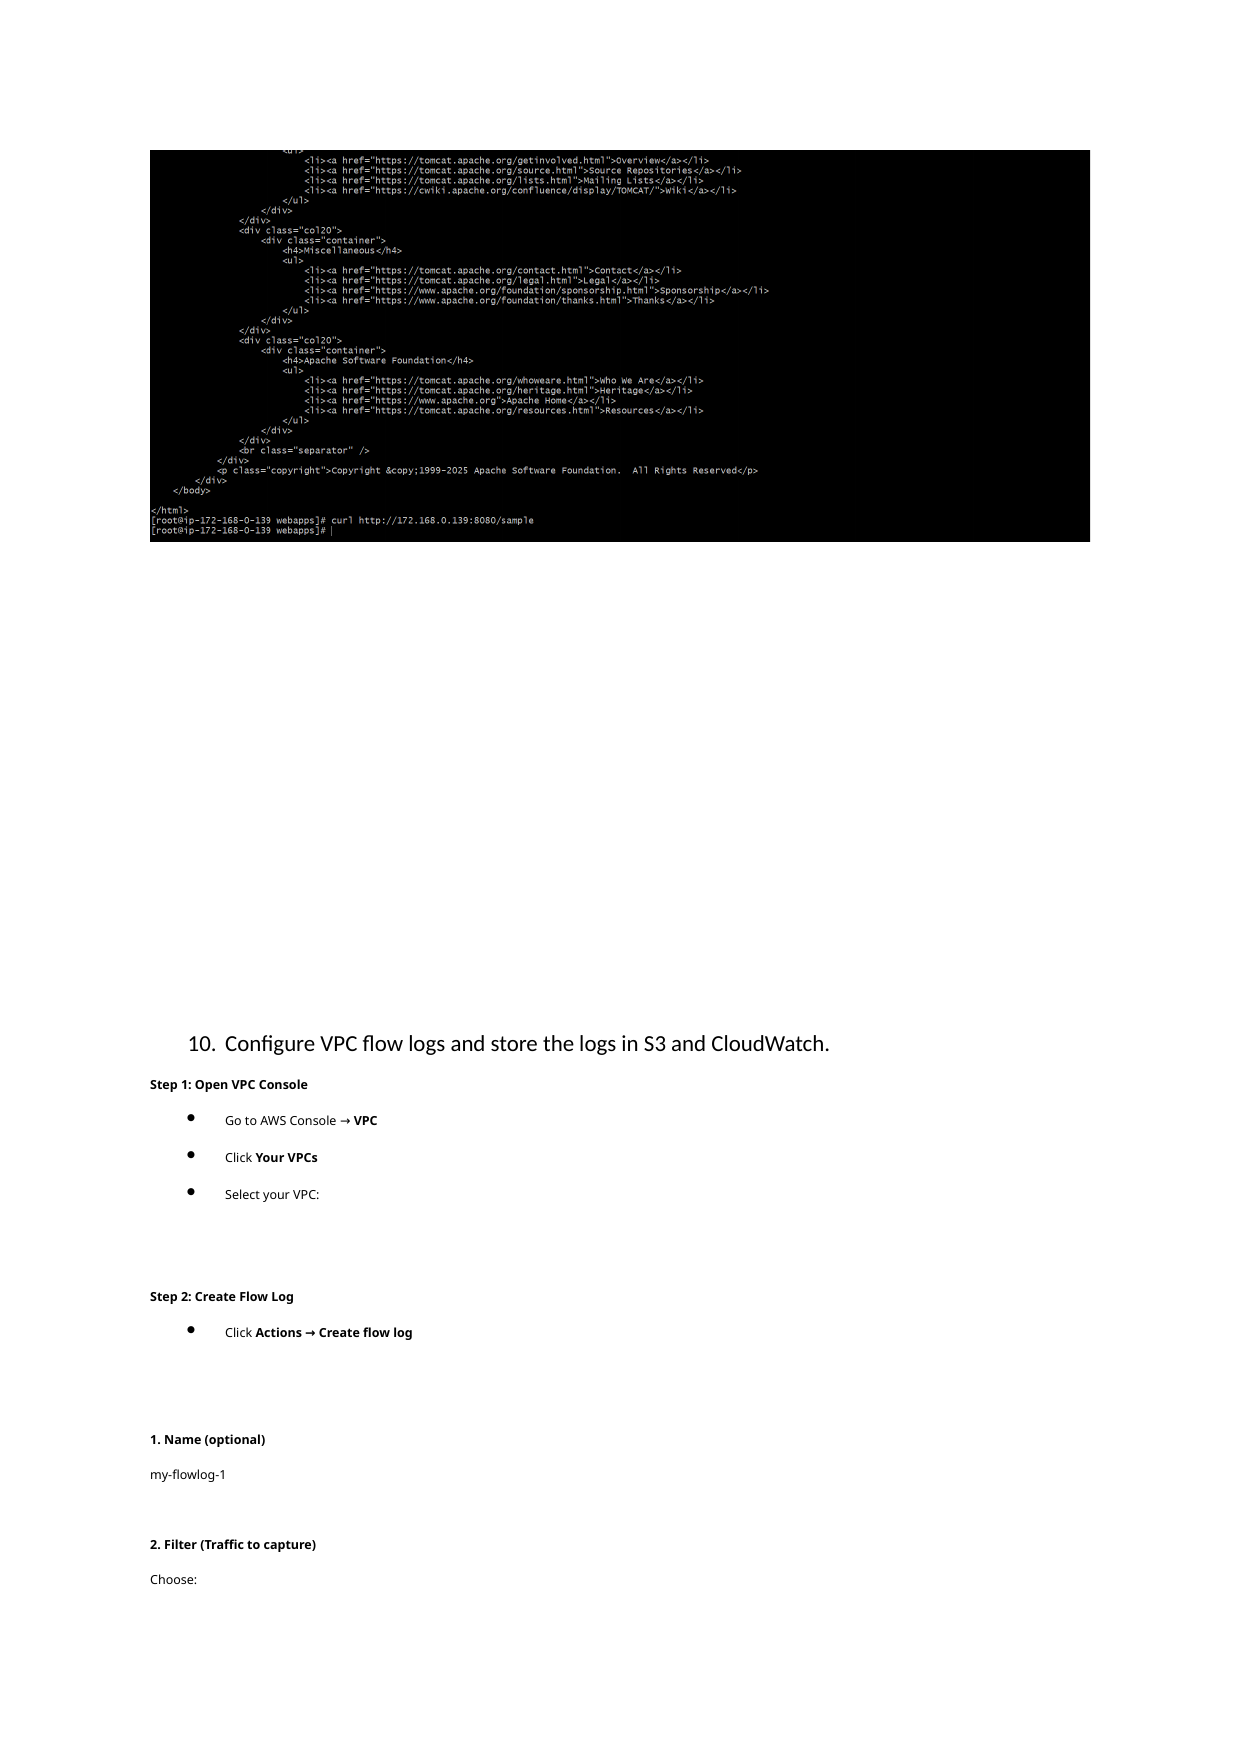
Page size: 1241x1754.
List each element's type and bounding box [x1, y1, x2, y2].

picture [150, 150, 1091, 699]
picture [150, 717, 1091, 1109]
